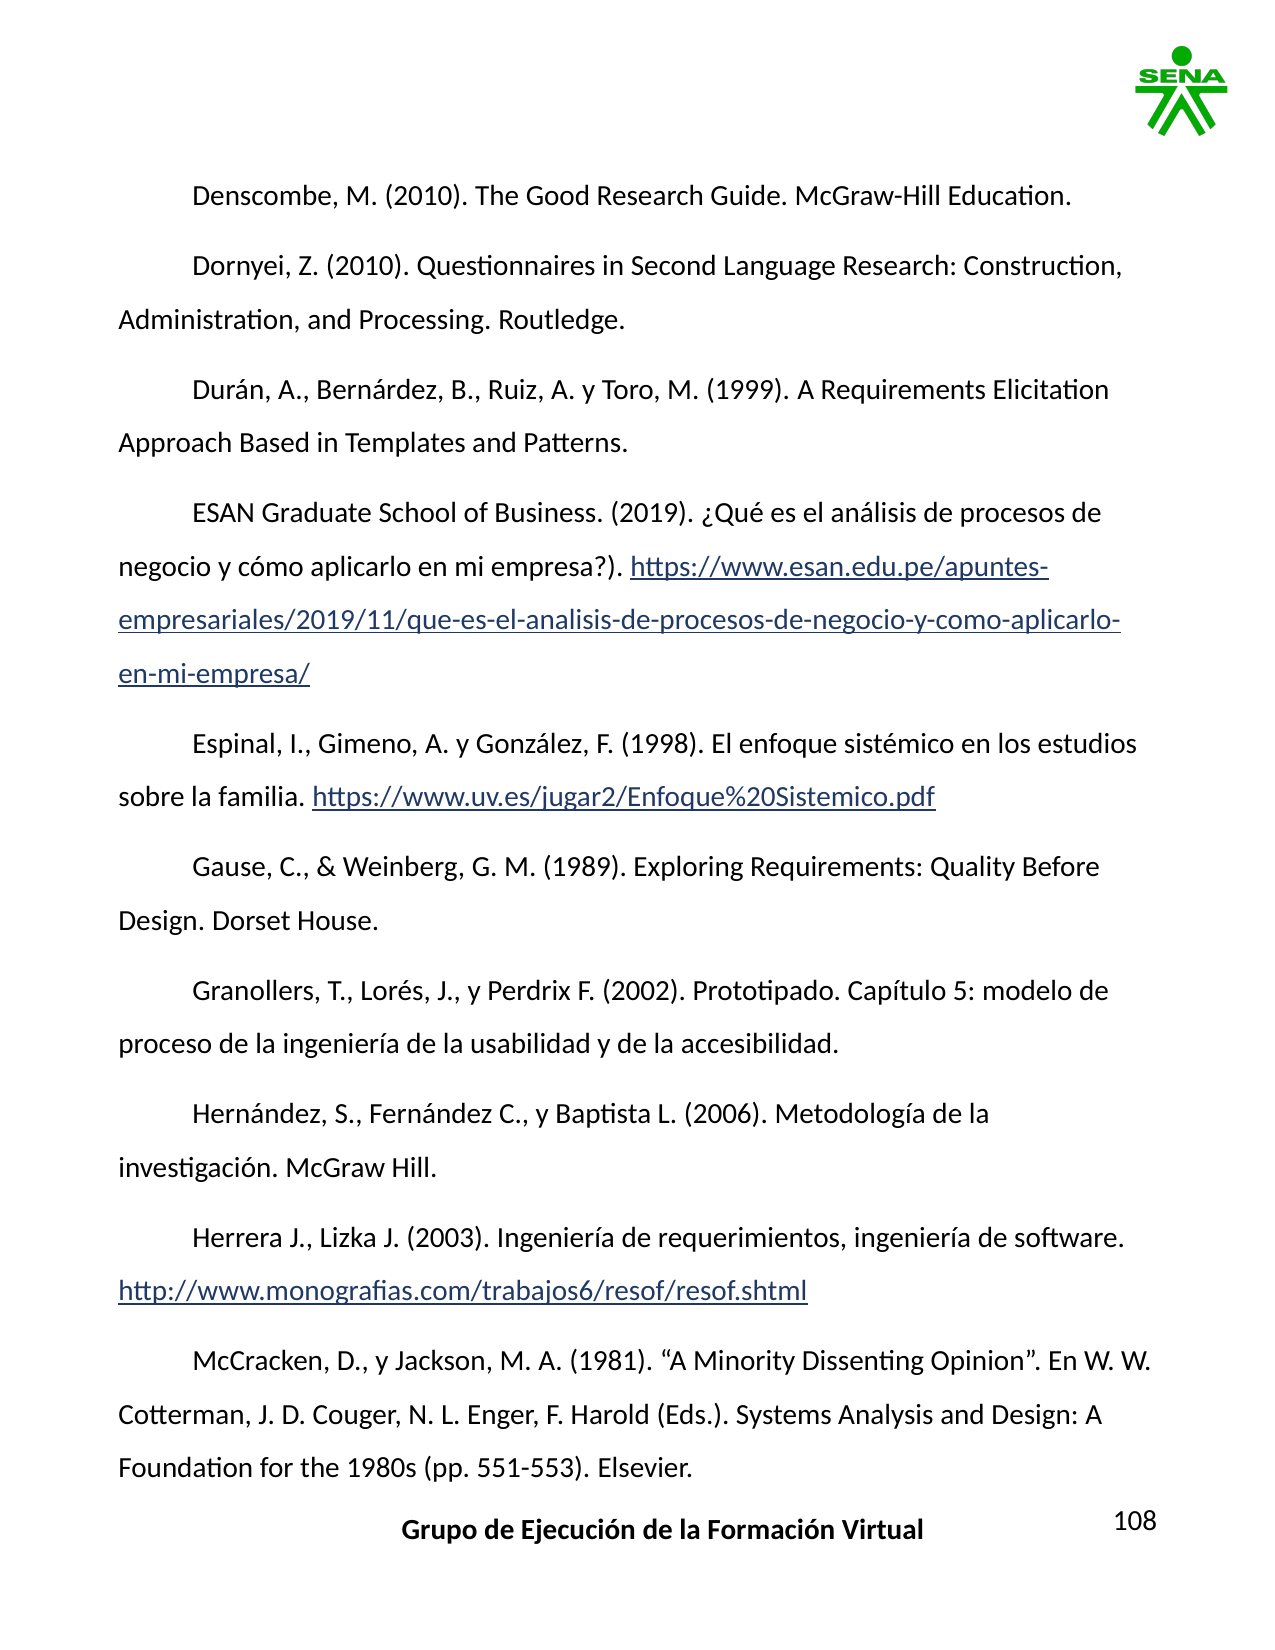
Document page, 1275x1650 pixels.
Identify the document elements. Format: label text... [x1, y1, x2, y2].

text Gause, C., & Weinberg, G. M. (1989). Exploring Requirements: Quality Before Design. Dorset House. [118, 848, 1157, 937]
text Granollers, T., Lorés, J., y Perdrix F. (2002). Prototipado. Capítulo 5: modelo de proceso de la ingeniería de la usabilidad y de la accesibilidad. [118, 972, 1157, 1061]
text Espinal, I., Gimeno, A. y González, F. (1998). El enfoque sistémico en los estudios sobre la familia. https://www.uv.es/jugar2/Enfoque%20Sistemico.pdf [118, 725, 1157, 814]
text Dornyei, Z. (2010). Questionnaires in Second Language Research: Construction, Administration, and Processing. Routledge. [118, 247, 1157, 336]
text McCracken, D., y Jackson, M. A. (1981). “A Minority Dissenting Opinion”. En W. W. Cotterman, J. D. Couger, N. L. Enger, F. Harold (Eds.). Systems Analysis and Design: A Foundation for the 1980s (pp. 551-553). Elsevier. [118, 1342, 1157, 1485]
text ESAN Graduate School of Business. (2019). ¿Qué es el análisis de procesos de negocio y cómo aplicarlo en mi empresa?). https://www.esan.edu.pe/apuntes-empresariales/2019/11/que-es-el-analisis-de-procesos-de-negocio-y-como-aplicarlo-en-mi-empresa/ [118, 494, 1157, 690]
picture [1135, 46, 1228, 136]
text Herrera J., Lizka J. (2003). Ingeniería de requerimientos, ingeniería de software. http://www.monografias.com/trabajos6/resof/resof.shtml [118, 1219, 1157, 1308]
text Hernández, S., Fernández C., y Baptista L. (2006). Metodología de la investigación. McGraw Hill. [118, 1095, 1157, 1184]
text Durán, A., Bernárdez, B., Ruiz, A. y Toro, M. (1999). A Requirements Elicitation Approach Based in Templates and Patterns. [118, 371, 1157, 460]
text Denscombe, M. (2010). The Good Research Guide. McGraw-Hill Education. [118, 177, 1157, 213]
